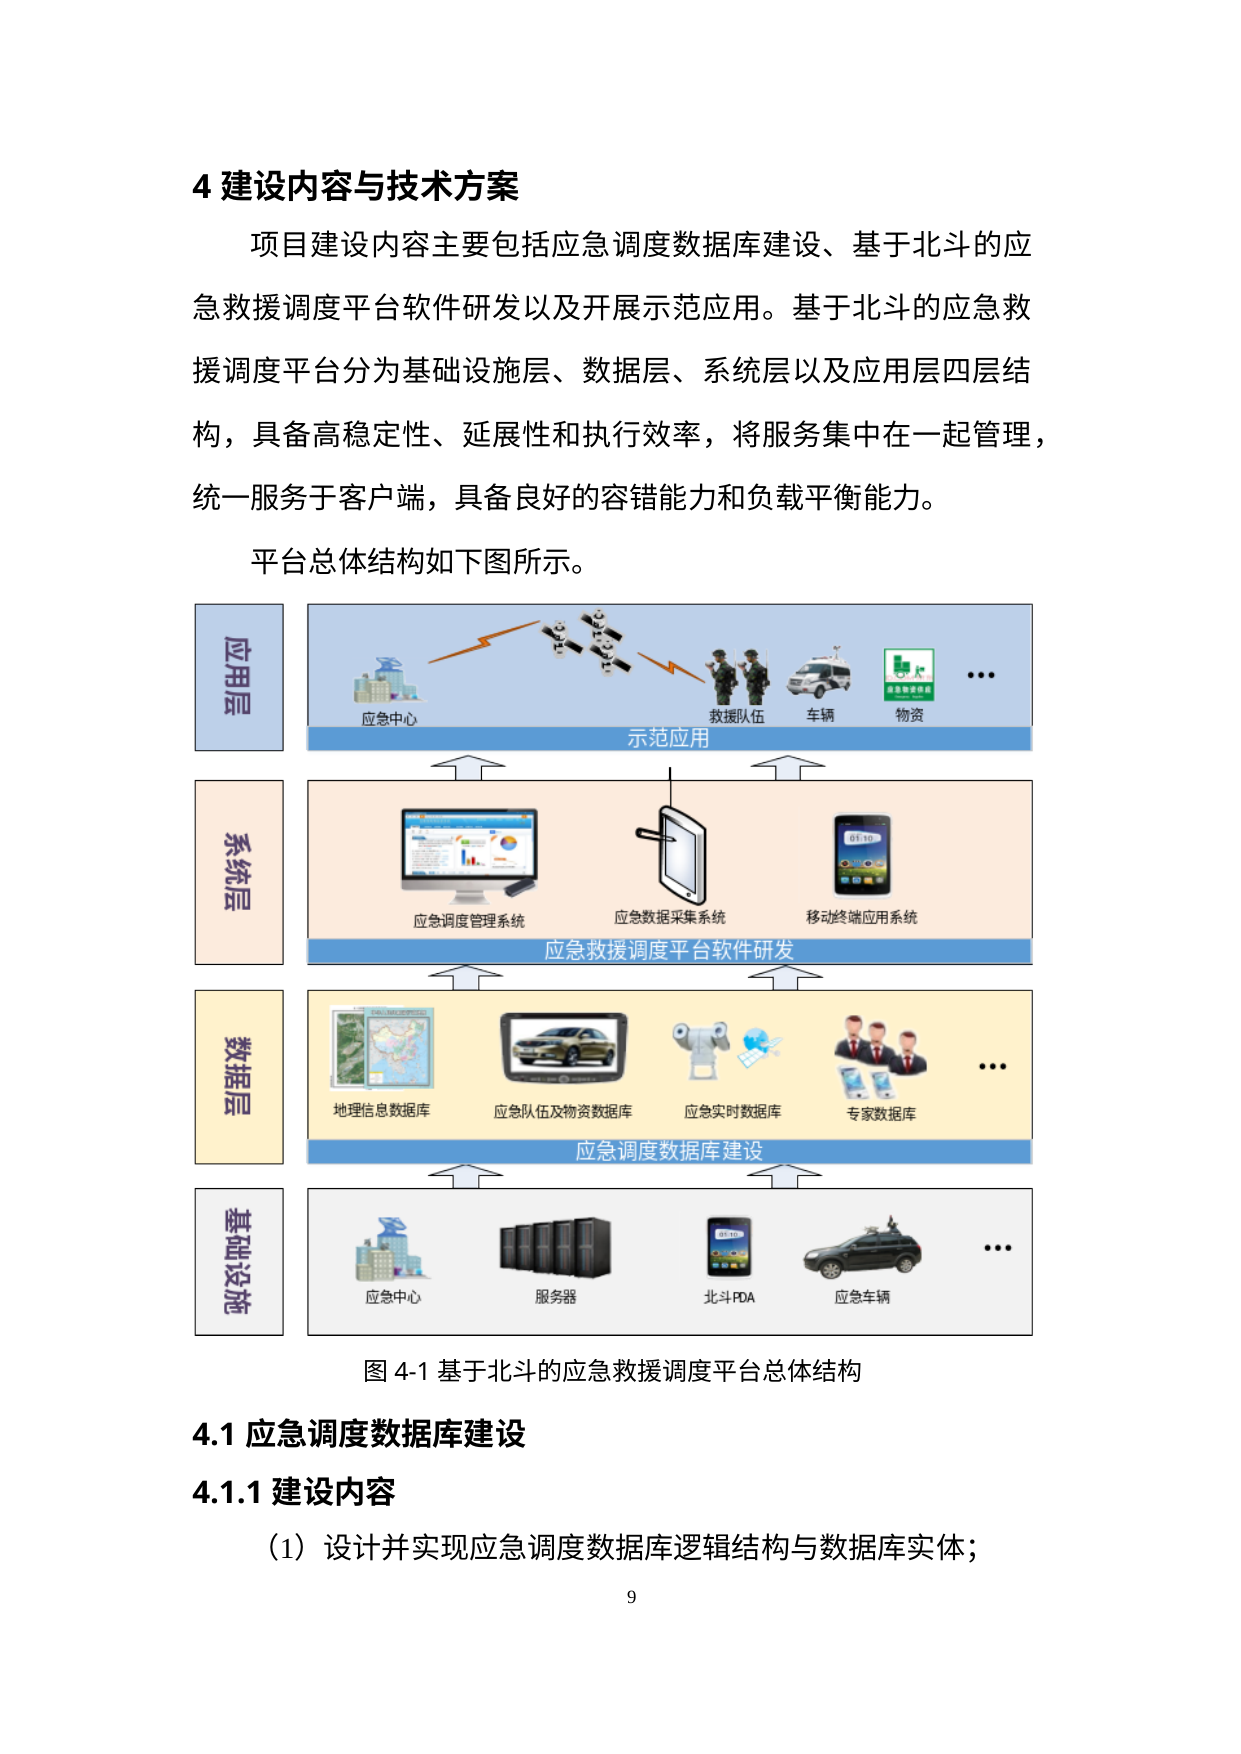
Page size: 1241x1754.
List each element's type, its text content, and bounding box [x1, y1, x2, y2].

text 项目建设内容主要包括应急调度数据库建设、基于北斗的应急救援调度平台软件研发以及开展示范应用。基于北斗的应急救援调度平台分为基础设施层、数据层、系统层以及应用层四层结构，具备高稳定性、延展性和执行效率，将服务集中在一起管理，统一服务于客户端，具备良好的容错能力和负载平衡能力。 [192, 221, 1033, 517]
text 平台总体结构如下图所示。 [192, 538, 1033, 581]
subtitle 应急调度数据库建设 [192, 1409, 1033, 1454]
text （1）设计并实现应急调度数据库逻辑结构与数据库实体； [192, 1525, 1033, 1567]
text 图 4-1 基于北斗的应急救援调度平台总体结构 [192, 1352, 1033, 1388]
subtitle 建设内容 [192, 1467, 1033, 1512]
subtitle 建设内容与技术方案 [192, 160, 1033, 209]
